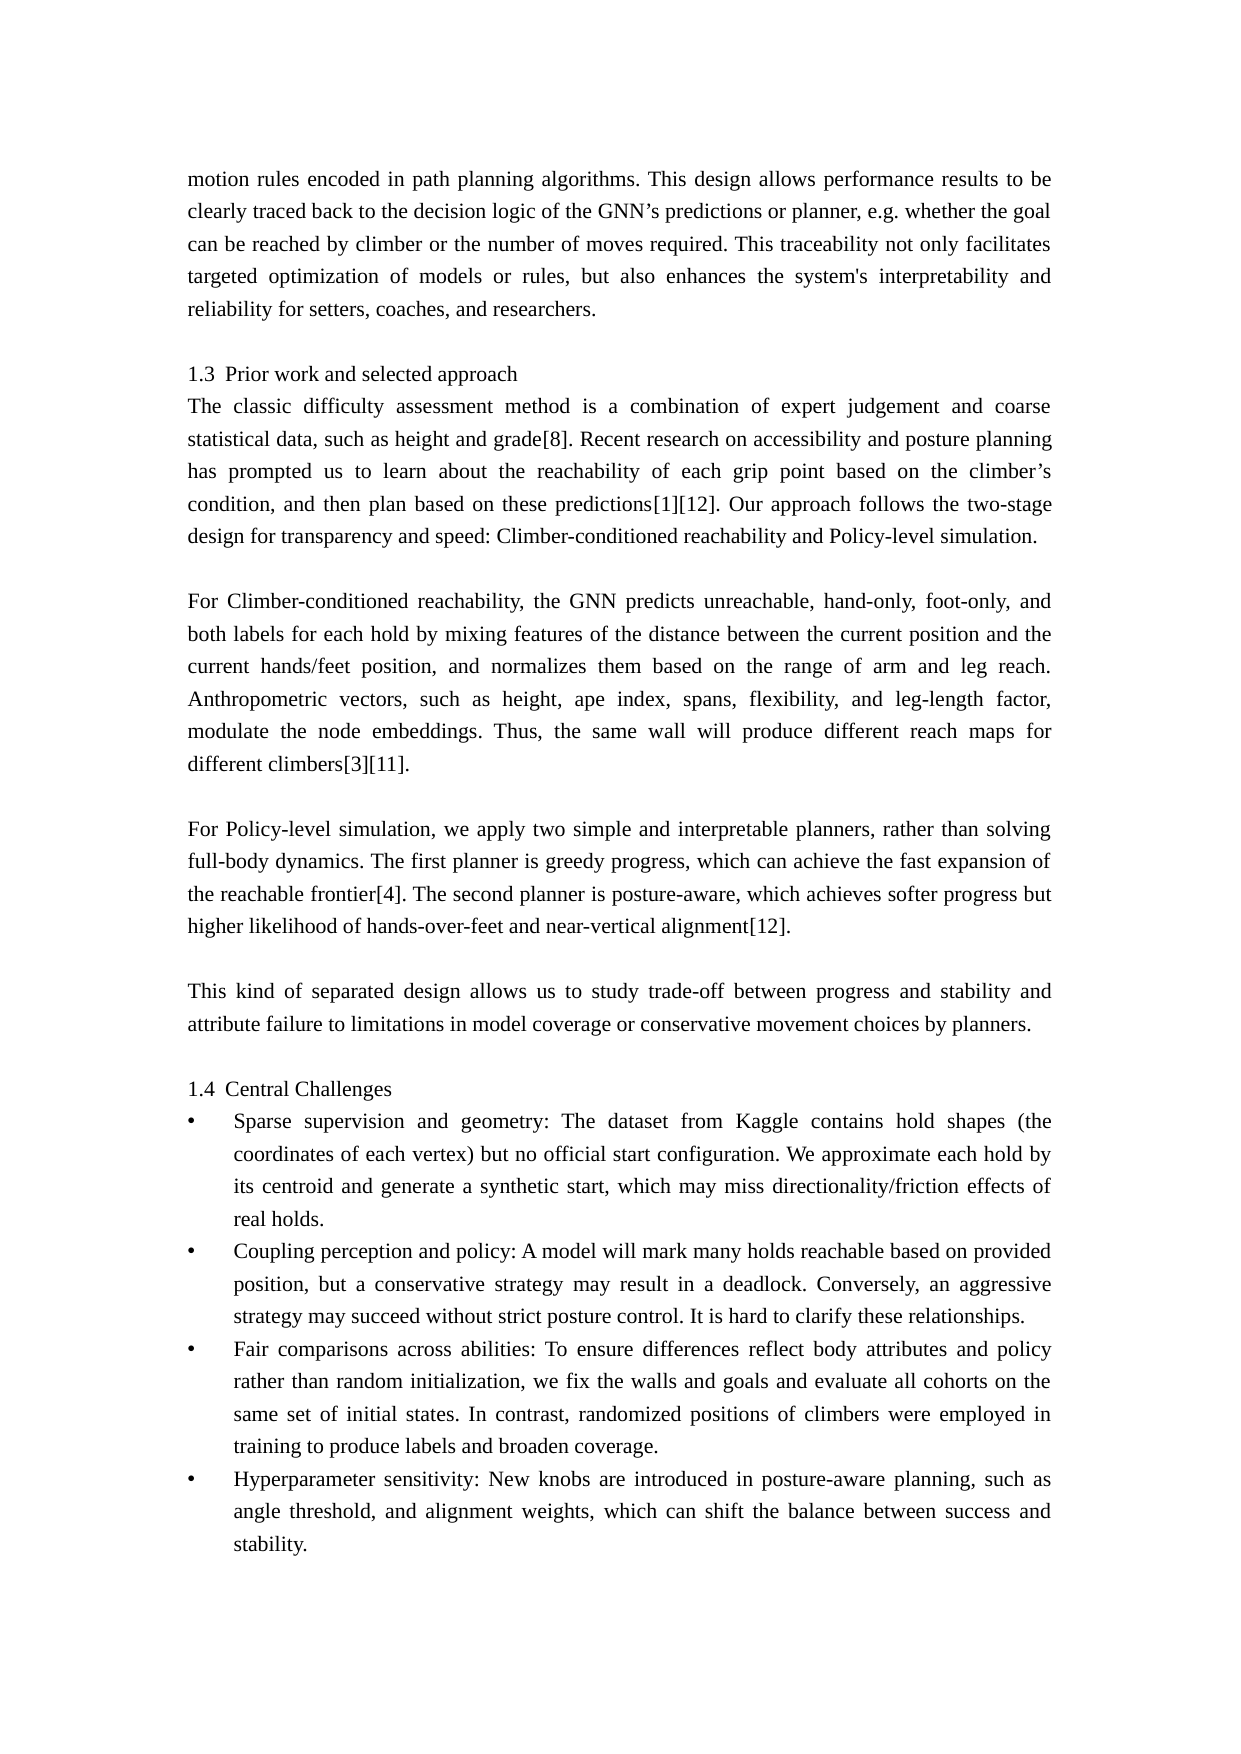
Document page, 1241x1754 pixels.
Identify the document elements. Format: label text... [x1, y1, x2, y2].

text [187, 162, 1053, 324]
list Hyperparameter sensitivity: New knobs are introduced in posture-aware planning, such as angle threshold, and alignment weights, which can shift the balance between success and stability. [187, 1462, 1053, 1559]
text For Policy-level simulation, we apply two simple and interpretable planners, rather than solving full-body dynamics. The first planner is greedy progress, which can achieve the fast expansion of the reachable frontier[4]. The second planner is posture-aware, which achieves softer progress but higher likelihood of hands-over-feet and near-vertical alignment[12]. [187, 812, 1053, 942]
list Prior work and selected approach [187, 357, 1053, 389]
text For Climber-conditioned reachability, the GNN predicts unreachable, hand-only, foot-only, and both labels for each hold by mixing features of the distance between the current position and the current hands/feet position, and normalizes them based on the range of arm and leg reach. Anthropometric vectors, such as height, ape index, spans, flexibility, and leg-length factor, modulate the node embeddings. Thus, the same wall will produce different reach maps for different climbers[3][11]. [187, 584, 1053, 779]
list Fair comparisons across abilities: To ensure differences reflect body attributes and policy rather than random initialization, we fix the walls and goals and evaluate all cohorts on the same set of initial states. In contrast, randomized positions of climbers were employed in training to produce labels and broaden coverage. [187, 1332, 1053, 1462]
list Central Challenges [187, 1072, 1053, 1104]
text This kind of separated design allows us to study trade-off between progress and stability and attribute failure to limitations in model coverage or conservative movement choices by planners. [187, 974, 1053, 1039]
list Sparse supervision and geometry: The dataset from Kaggle contains hold shapes (the coordinates of each vertex) but no official start configuration. We approximate each hold by its centroid and generate a synthetic start, which may miss directionality/friction effects of real holds. [187, 1104, 1053, 1234]
list Coupling perception and policy: A model will mark many holds reachable based on provided position, but a conservative strategy may result in a deadlock. Conversely, an aggressive strategy may succeed without strict posture control. It is hard to clarify these relationships. [187, 1234, 1053, 1332]
text The classic difficulty assessment method is a combination of expert judgement and coarse statistical data, such as height and grade[8]. Recent research on accessibility and posture planning has prompted us to learn about the reachability of each grip point based on the climber’s condition, and then plan based on these predictions[1][12]. Our approach follows the two-stage design for transparency and speed: Climber-conditioned reachability and Policy-level simulation. [187, 389, 1053, 552]
